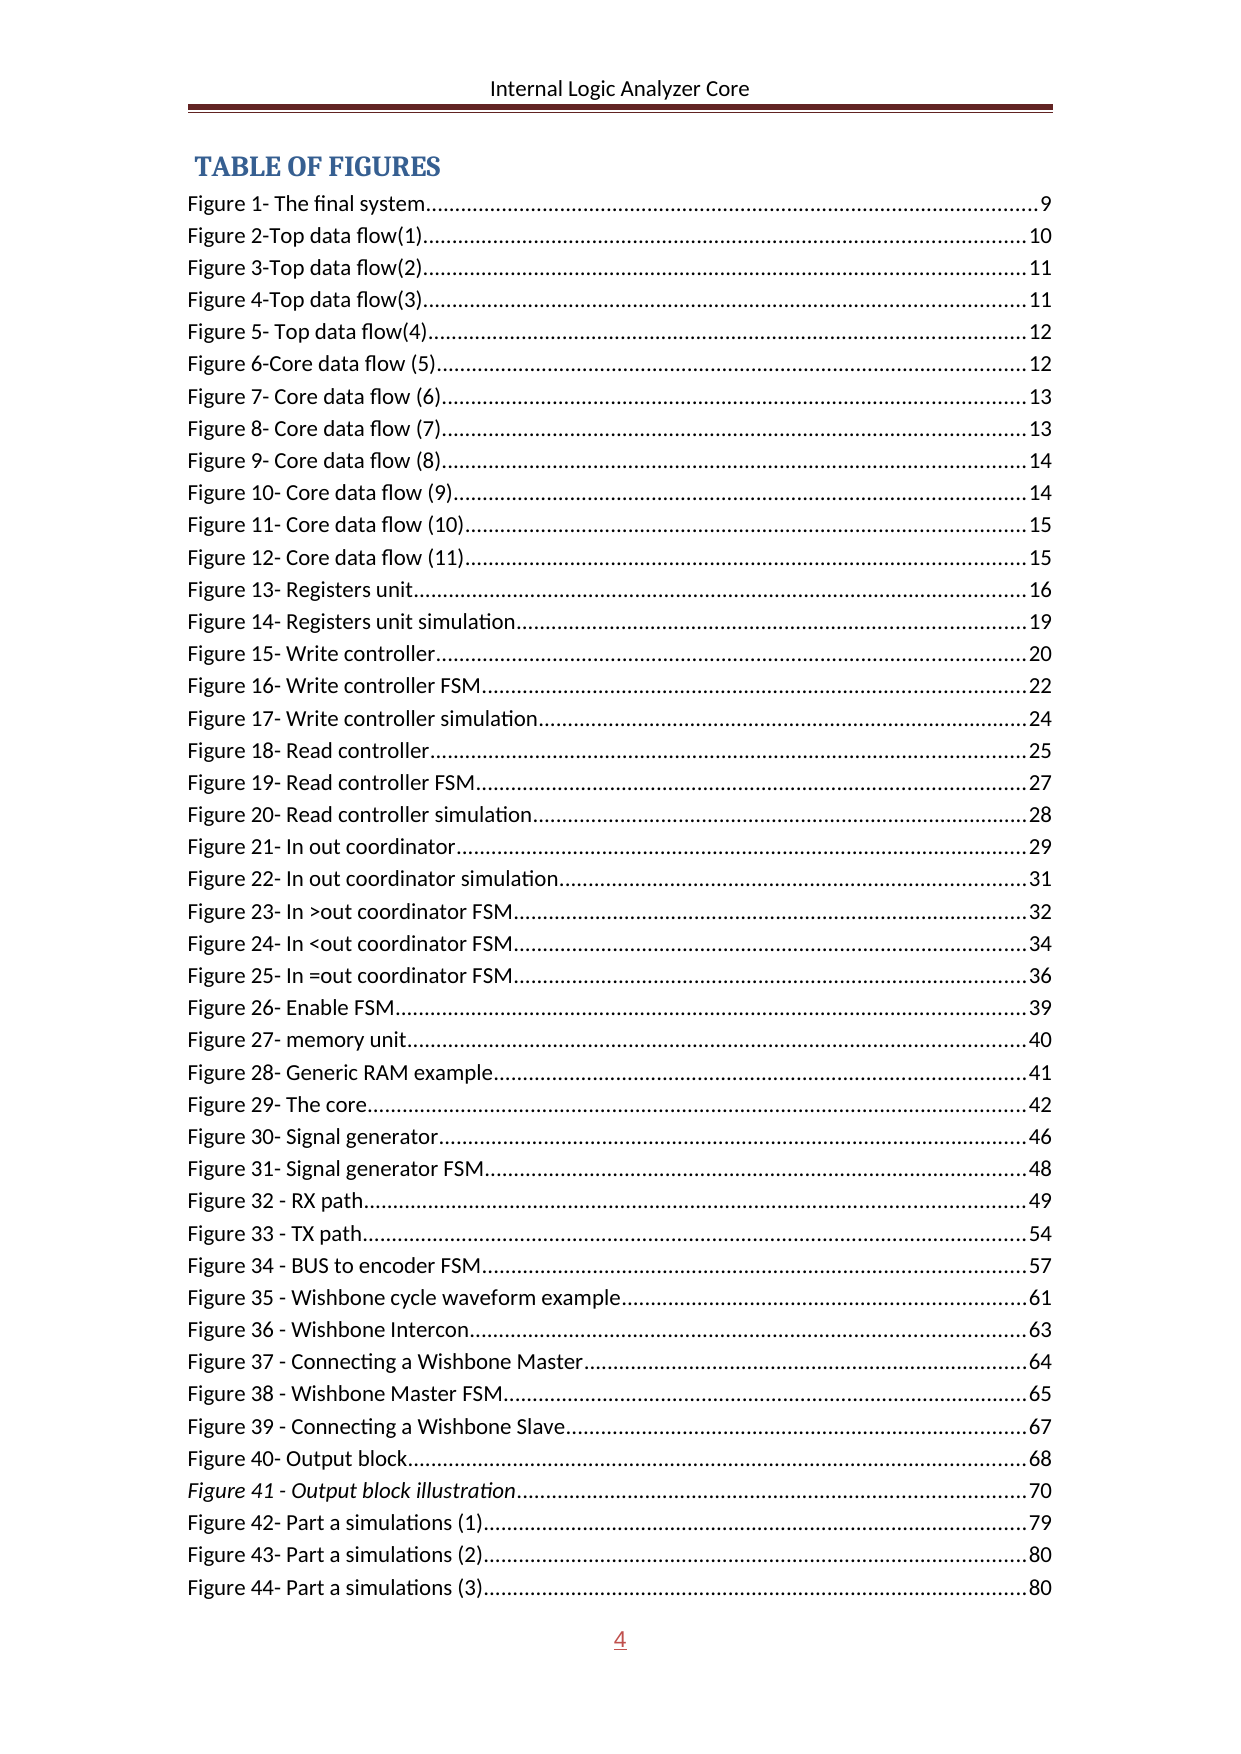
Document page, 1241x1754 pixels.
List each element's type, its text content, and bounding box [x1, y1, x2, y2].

text Figure 37 - Connecting a Wishbone Master 64 [187, 1347, 1053, 1375]
text Figure 28- Generic RAM example 41 [187, 1058, 1053, 1086]
text Figure 6-Core data flow (5) 12 [187, 349, 1053, 378]
text Figure 30- Signal generator 46 [187, 1122, 1053, 1150]
text Figure 21- In out coordinator 29 [187, 832, 1053, 860]
text Figure 13- Registers unit 16 [187, 575, 1053, 603]
text Figure 34 - BUS to encoder FSM 57 [187, 1251, 1053, 1279]
text Figure 35 - Wishbone cycle waveform example 61 [187, 1283, 1053, 1311]
text Figure 24- In <out coordinator FSM 34 [187, 929, 1053, 957]
text Figure 15- Write controller 20 [187, 639, 1053, 667]
text Figure 25- In =out coordinator FSM 36 [187, 961, 1053, 989]
text Figure 40- Output block 68 [187, 1444, 1053, 1472]
text Figure 17- Write controller simulation 24 [187, 704, 1053, 732]
text Figure 32 - RX path 49 [187, 1186, 1053, 1214]
text Figure 9- Core data flow (8) 14 [187, 446, 1053, 474]
text Figure 1- The final system 9 [187, 189, 1053, 217]
text Figure 44- Part a simulations (3) 80 [187, 1573, 1053, 1601]
text Figure 14- Registers unit simulation 19 [187, 607, 1053, 635]
text Figure 16- Write controller FSM 22 [187, 671, 1053, 699]
text Figure 11- Core data flow (10) 15 [187, 511, 1053, 538]
text Figure 31- Signal generator FSM 48 [187, 1154, 1053, 1182]
text Figure 43- Part a simulations (2) 80 [187, 1541, 1053, 1568]
text Figure 5- Top data flow(4) 12 [187, 317, 1053, 345]
text Figure 33 - TX path 54 [187, 1219, 1053, 1247]
text Figure 41 - Output block illustration 70 [187, 1476, 1053, 1504]
text Figure 2-Top data flow(1) 10 [187, 221, 1053, 249]
text Figure 10- Core data flow (9) 14 [187, 478, 1053, 506]
text Figure 8- Core data flow (7) 13 [187, 414, 1053, 442]
text Figure 19- Read controller FSM 27 [187, 768, 1053, 796]
text Figure 18- Read controller 25 [187, 736, 1053, 764]
text Figure 26- Enable FSM 39 [187, 993, 1053, 1021]
text Figure 20- Read controller simulation 28 [187, 800, 1053, 828]
subtitle TABLE OF FIGURES [187, 150, 1053, 183]
text Figure 29- The core 42 [187, 1090, 1053, 1118]
text Figure 36 - Wishbone Intercon 63 [187, 1315, 1053, 1343]
text Figure 23- In >out coordinator FSM 32 [187, 897, 1053, 925]
text Figure 4-Top data flow(3) 11 [187, 285, 1053, 313]
text Figure 12- Core data flow (11) 15 [187, 543, 1053, 571]
text Figure 38 - Wishbone Master FSM 65 [187, 1379, 1053, 1408]
text Figure 3-Top data flow(2) 11 [187, 253, 1053, 281]
text Figure 7- Core data flow (6) 13 [187, 382, 1053, 410]
text Figure 42- Part a simulations (1) 79 [187, 1508, 1053, 1536]
text Figure 39 - Connecting a Wishbone Slave 67 [187, 1412, 1053, 1440]
text Figure 27- memory unit 40 [187, 1026, 1053, 1053]
text Figure 22- In out coordinator simulation 31 [187, 864, 1053, 893]
